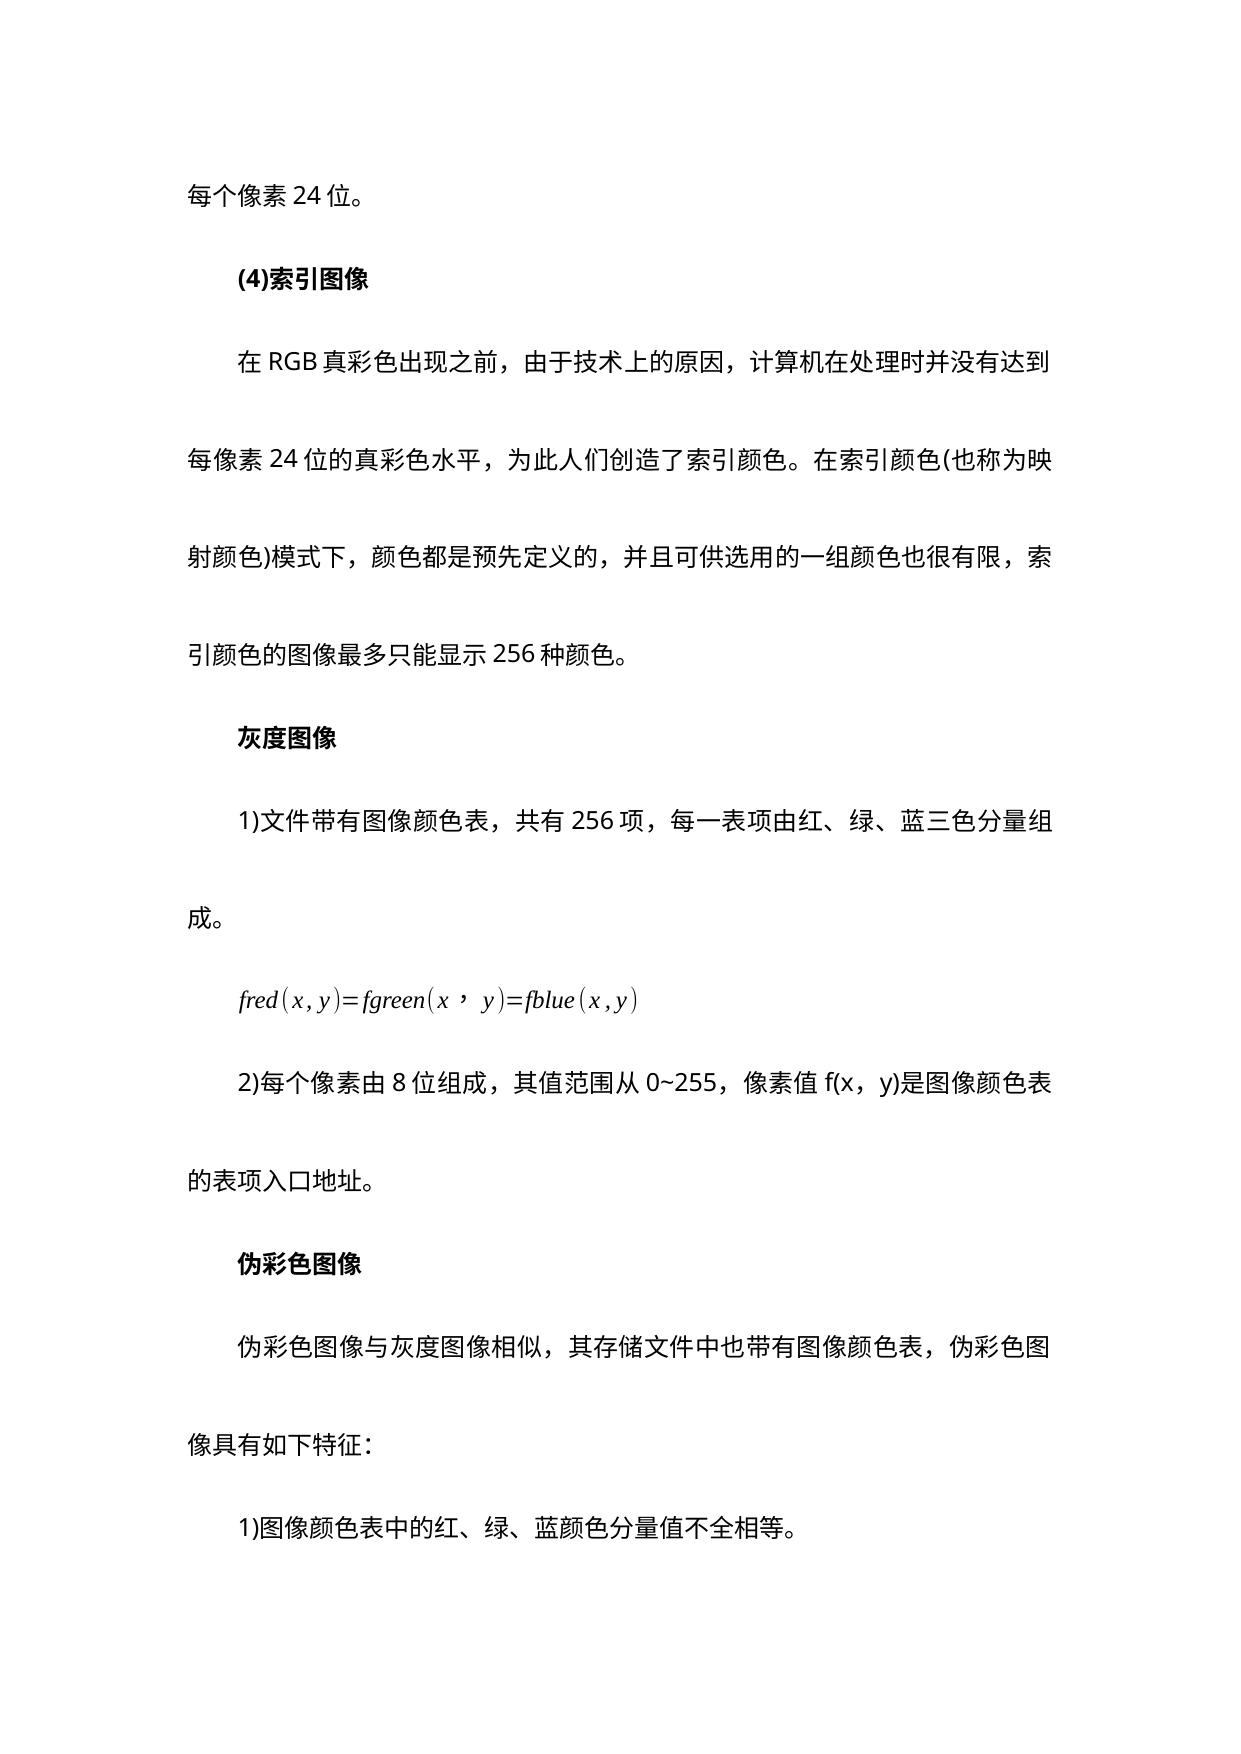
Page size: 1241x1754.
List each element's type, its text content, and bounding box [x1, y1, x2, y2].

text 伪彩色图像 [187, 1230, 1053, 1295]
text 伪彩色图像与灰度图像相似，其存储文件中也带有图像颜色表，伪彩色图像具有如下特征： [187, 1313, 1053, 1476]
text 灰度图像 [187, 704, 1053, 769]
text 1)图像颜色表中的红、绿、蓝颜色分量值不全相等。 [187, 1494, 1053, 1559]
text 2)每个像素由8位组成，其值范围从0~255，像素值f(x，y)是图像颜色表的表项入口地址。 [187, 1049, 1053, 1212]
text 1)文件带有图像颜色表，共有256项，每一表项由红、绿、蓝三色分量组成。 [187, 787, 1053, 949]
text 在RGB真彩色出现之前，由于技术上的原因，计算机在处理时并没有达到每像素24位的真彩色水平，为此人们创造了索引颜色。在索引颜色(也称为映射颜色)模式下，颜色都是预先定义的，并且可供选用的一组颜色也很有限，索引颜色的图像最多只能显示256种颜色。 [187, 328, 1053, 686]
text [187, 162, 1053, 227]
text (4)索引图像 [187, 245, 1053, 310]
